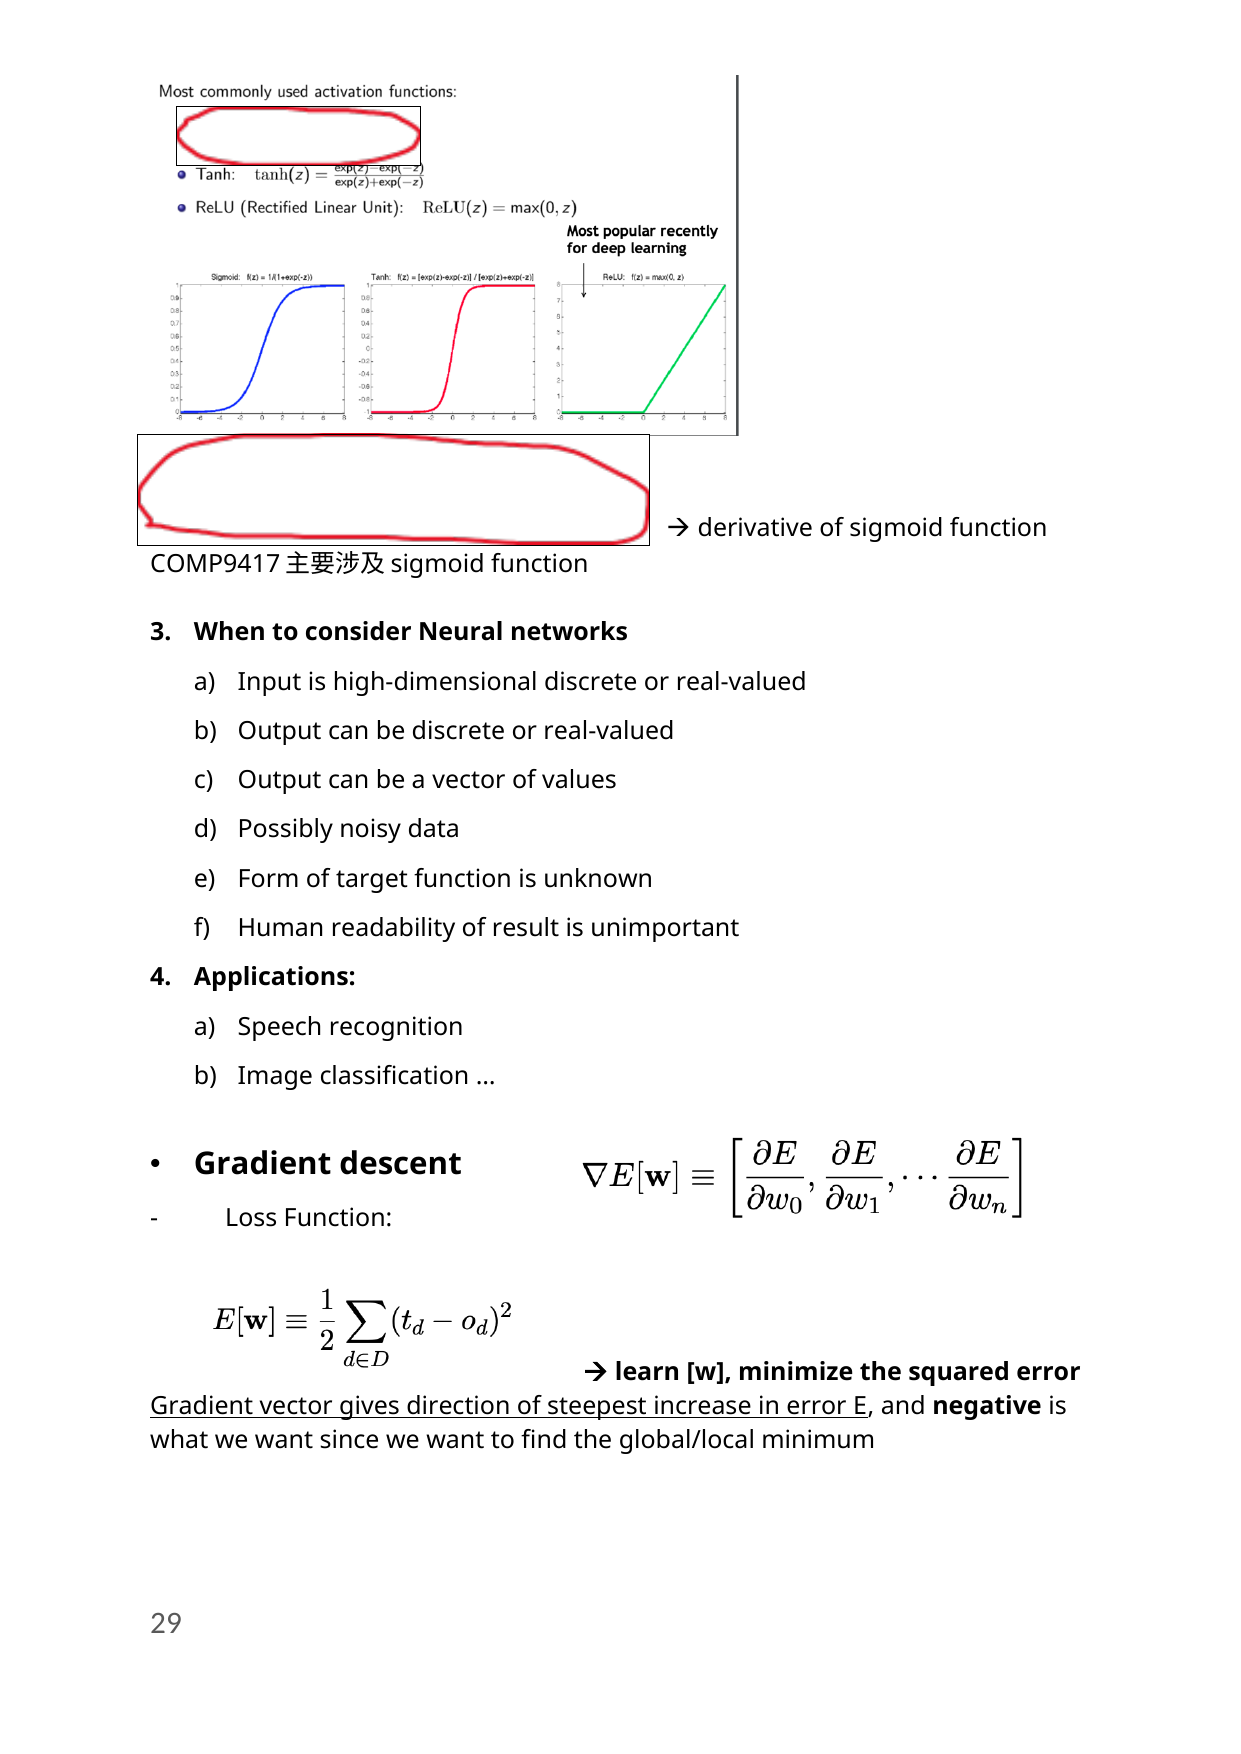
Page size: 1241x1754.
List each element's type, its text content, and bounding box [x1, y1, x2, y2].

text - Loss Function: [150, 1199, 549, 1233]
list Form of target function is unknown [194, 860, 1090, 894]
list Output can be discrete or real-valued [194, 712, 1090, 747]
list Speech recognition [194, 1008, 1090, 1042]
text Gradient vector gives direction of steepest increase in error E, and negative is what we want since we want to find the global/local minimum [150, 1388, 1090, 1456]
picture [549, 1107, 1097, 1238]
list Input is high-dimensional discrete or real-valued [194, 663, 1090, 697]
picture [137, 75, 739, 436]
text COMP9417主要涉及sigmoid function [150, 544, 1090, 580]
picture [138, 435, 649, 545]
list Human readability of result is unimportant [194, 909, 1090, 944]
picture [150, 1267, 577, 1381]
list Image classification … [194, 1057, 1090, 1091]
list Gradient descent [150, 1141, 549, 1183]
list Applications: [150, 959, 1090, 993]
list Possibly noisy data [194, 811, 1090, 845]
list When to consider Neural networks [150, 614, 1090, 648]
text derivative of sigmoid function [650, 436, 1090, 544]
list Output can be a vector of values [194, 762, 1090, 796]
